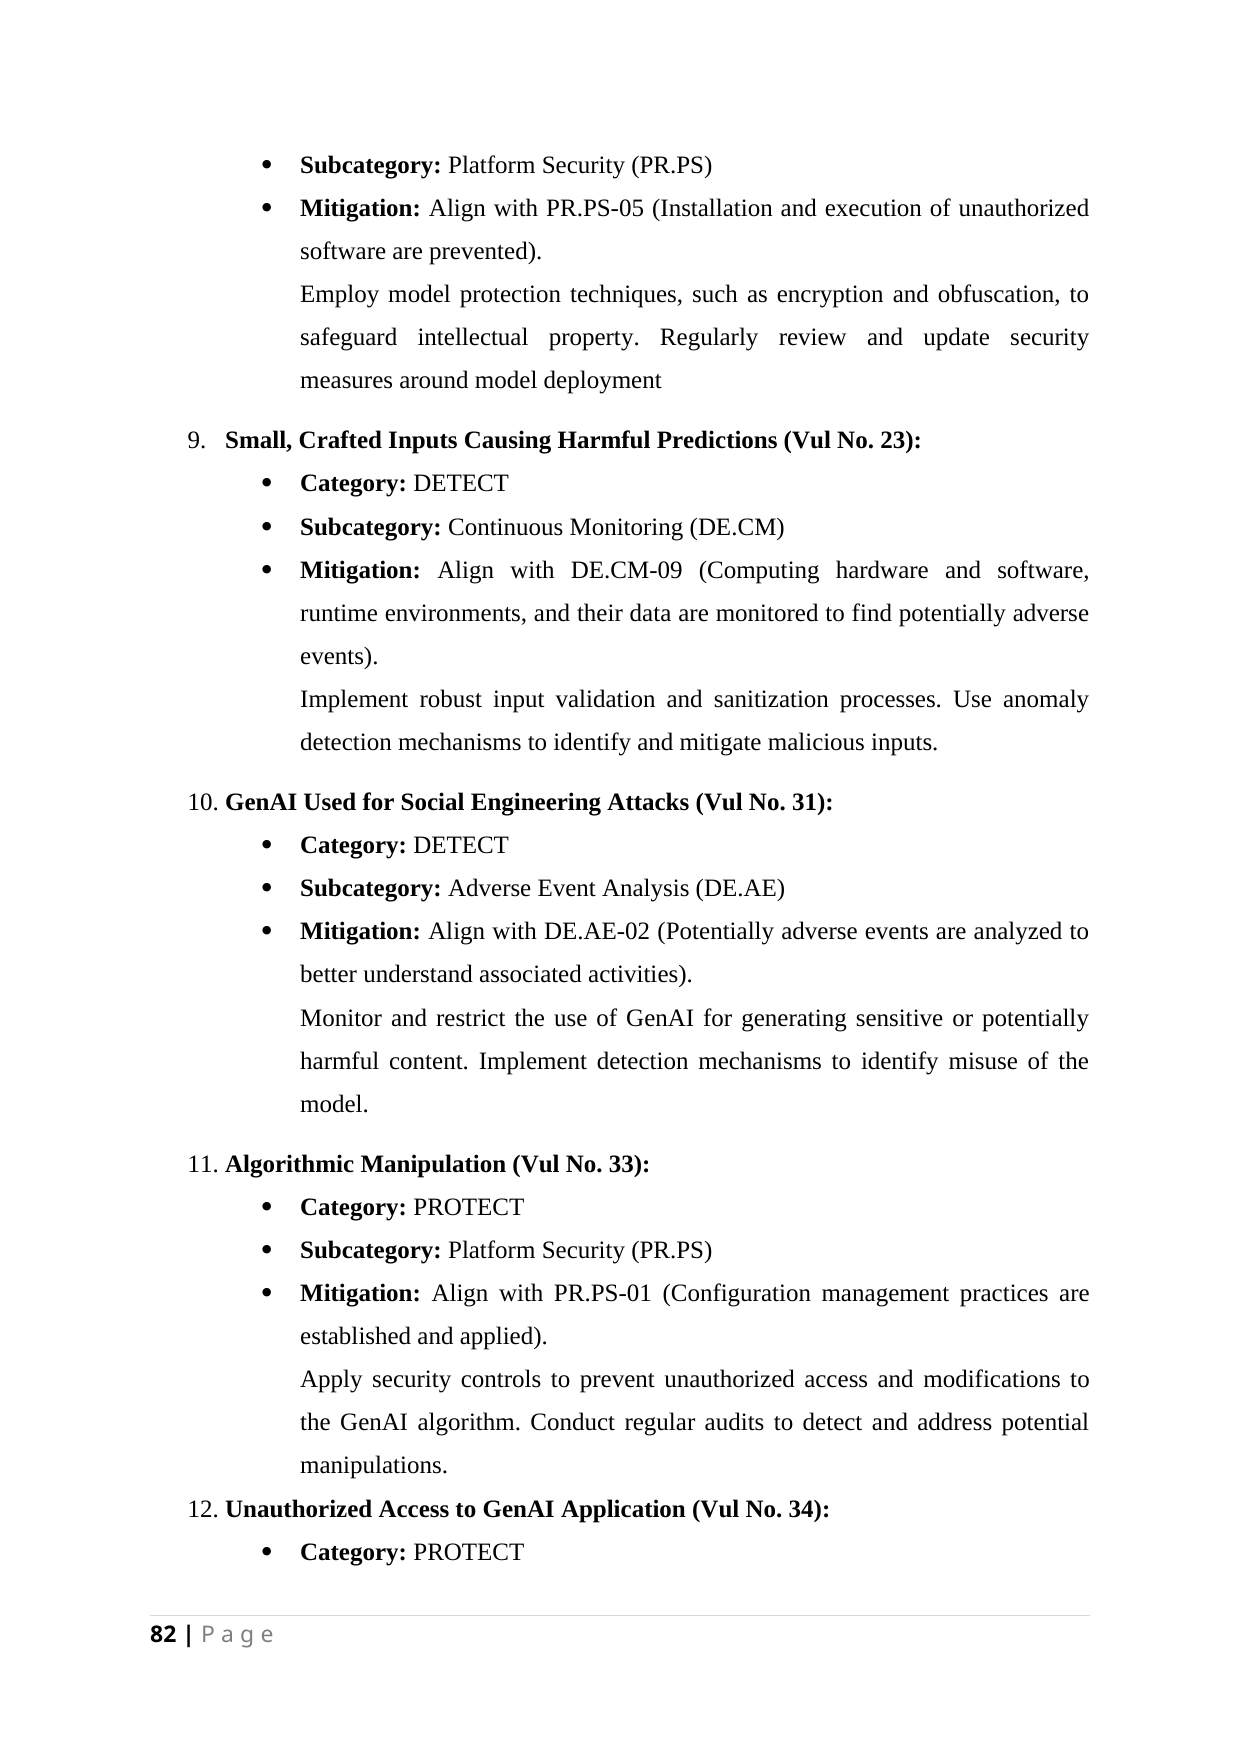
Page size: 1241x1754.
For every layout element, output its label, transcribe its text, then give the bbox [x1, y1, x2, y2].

list Category: DETECT [262, 830, 1090, 859]
text Employ model protection techniques, such as encryption and obfuscation, to safeguard intellectual property. Regularly review and update security measures around model deployment [300, 279, 1090, 394]
list Subcategory: Continuous Monitoring (DE.CM) [262, 512, 1090, 540]
list Mitigation: Align with PR.PS-05 (Installation and execution of unauthorized software are prevented). [262, 193, 1090, 265]
list Unauthorized Access to GenAI Application (Vul No. 34): [187, 1494, 1090, 1522]
list Category: PROTECT [262, 1537, 1090, 1566]
text Monitor and restrict the use of GenAI for generating sensitive or potentially harmful content. Implement detection mechanisms to identify misuse of the model. [300, 1003, 1090, 1118]
list Algorithmic Manipulation (Vul No. 33): [187, 1149, 1090, 1177]
list Subcategory: Platform Security (PR.PS) [262, 1235, 1090, 1264]
list Mitigation: Align with PR.PS-01 (Configuration management practices are established and applied). [262, 1278, 1090, 1350]
list Subcategory: Platform Security (PR.PS) [262, 150, 1090, 179]
list Small, Crafted Inputs Causing Harmful Predictions (Vul No. 23): [187, 425, 1090, 454]
list Category: DETECT [262, 468, 1090, 497]
text Implement robust input validation and sanitization processes. Use anomaly detection mechanisms to identify and mitigate malicious inputs. [300, 684, 1090, 756]
list Subcategory: Adverse Event Analysis (DE.AE) [262, 873, 1090, 902]
list Mitigation: Align with DE.CM-09 (Computing hardware and software, runtime environments, and their data are monitored to find potentially adverse events). [262, 555, 1090, 670]
text Apply security controls to prevent unauthorized access and modifications to the GenAI algorithm. Conduct regular audits to detect and address potential manipulations. [300, 1364, 1090, 1479]
list Category: PROTECT [262, 1192, 1090, 1221]
list Mitigation: Align with DE.AE-02 (Potentially adverse events are analyzed to better understand associated activities). [262, 916, 1090, 988]
list GenAI Used for Social Engineering Attacks (Vul No. 31): [187, 787, 1090, 816]
